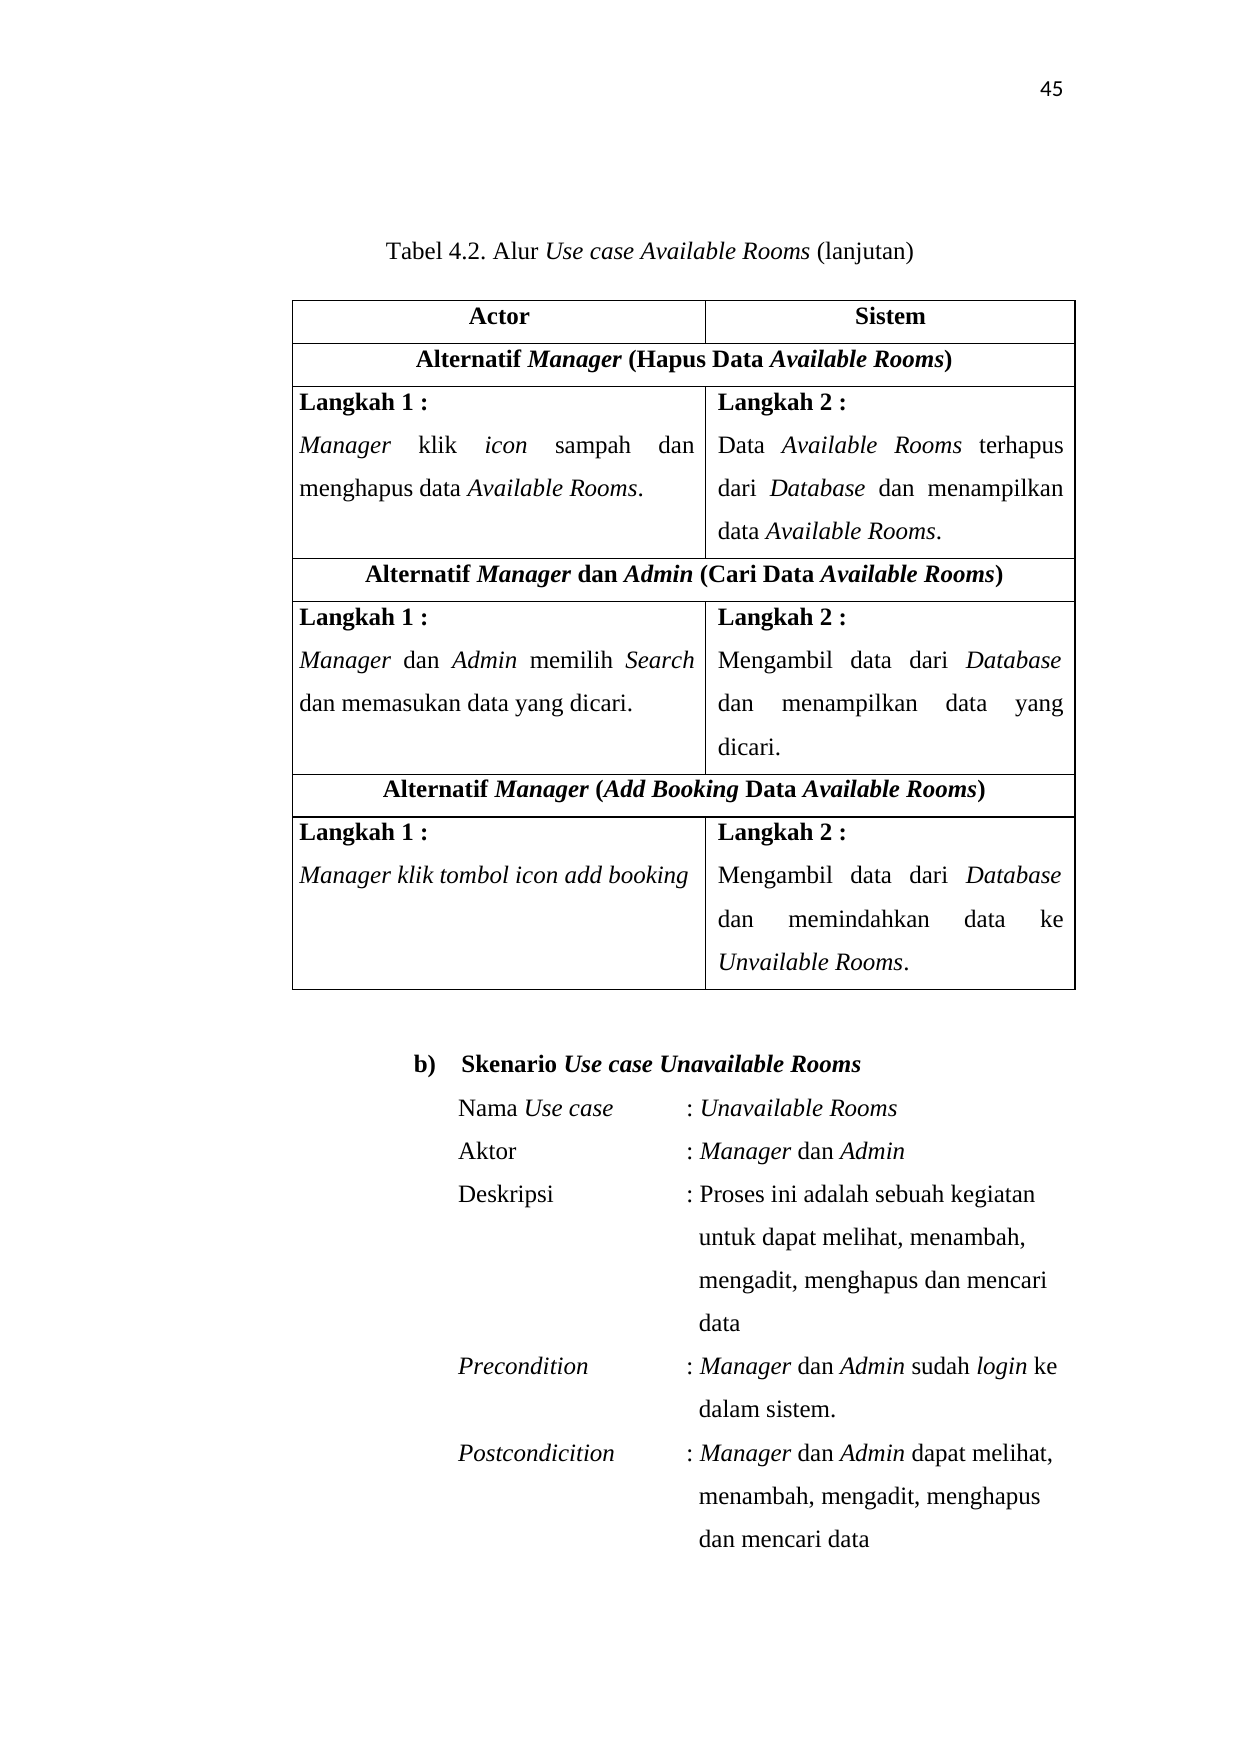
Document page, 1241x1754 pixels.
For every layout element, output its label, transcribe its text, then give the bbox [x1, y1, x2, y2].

text data [611, 1308, 1063, 1337]
table_cell Alternatif Manager (Add Booking Data Available Rooms) [293, 775, 1074, 816]
text Tabel 4.2. Alur Use case Available Rooms (lanjutan) [236, 236, 1063, 265]
table_cell Langkah 2 : Mengambil data dari Database dan menampilkan data yang dicari. [706, 602, 1074, 773]
text Precondition : Manager dan Admin sudah login ke [458, 1351, 1063, 1380]
text dalam sistem. [683, 1394, 1063, 1423]
table_header Actor [293, 301, 705, 343]
text Postcondicition : Manager dan Admin dapat melihat, [458, 1438, 1063, 1466]
table_header Sistem [706, 301, 1074, 343]
table_cell Langkah 1 : Manager klik tombol icon add booking [293, 818, 705, 989]
table_cell Langkah 1 : Manager dan Admin memilih Search dan memasukan data yang dicari. [293, 602, 705, 773]
text Aktor : Manager dan Admin [458, 1136, 1063, 1164]
text b) Skenario Use case Unavailable Rooms [413, 1049, 1063, 1078]
text Deskripsi : Proses ini adalah sebuah kegiatan [458, 1179, 1063, 1208]
table_cell Langkah 1 : Manager klik icon sampah dan menghapus data Available Rooms. [293, 387, 705, 558]
text Nama Use case : Unavailable Rooms [458, 1093, 1063, 1121]
text mengadit, menghapus dan mencari [611, 1265, 1063, 1294]
table_cell Alternatif Manager dan Admin (Cari Data Available Rooms) [293, 559, 1074, 601]
text menambah, mengadit, menghapus [611, 1481, 1063, 1509]
table_cell Alternatif Manager (Hapus Data Available Rooms) [293, 344, 1074, 386]
table_cell Langkah 2 : Mengambil data dari Database dan memindahkan data ke Unvailable Rooms. [706, 818, 1074, 989]
text dan mencari data [611, 1524, 1063, 1553]
text untuk dapat melihat, menambah, [611, 1222, 1063, 1251]
table_cell Langkah 2 : Data Available Rooms terhapus dari Database dan menampilkan data Available Rooms. [706, 387, 1074, 558]
